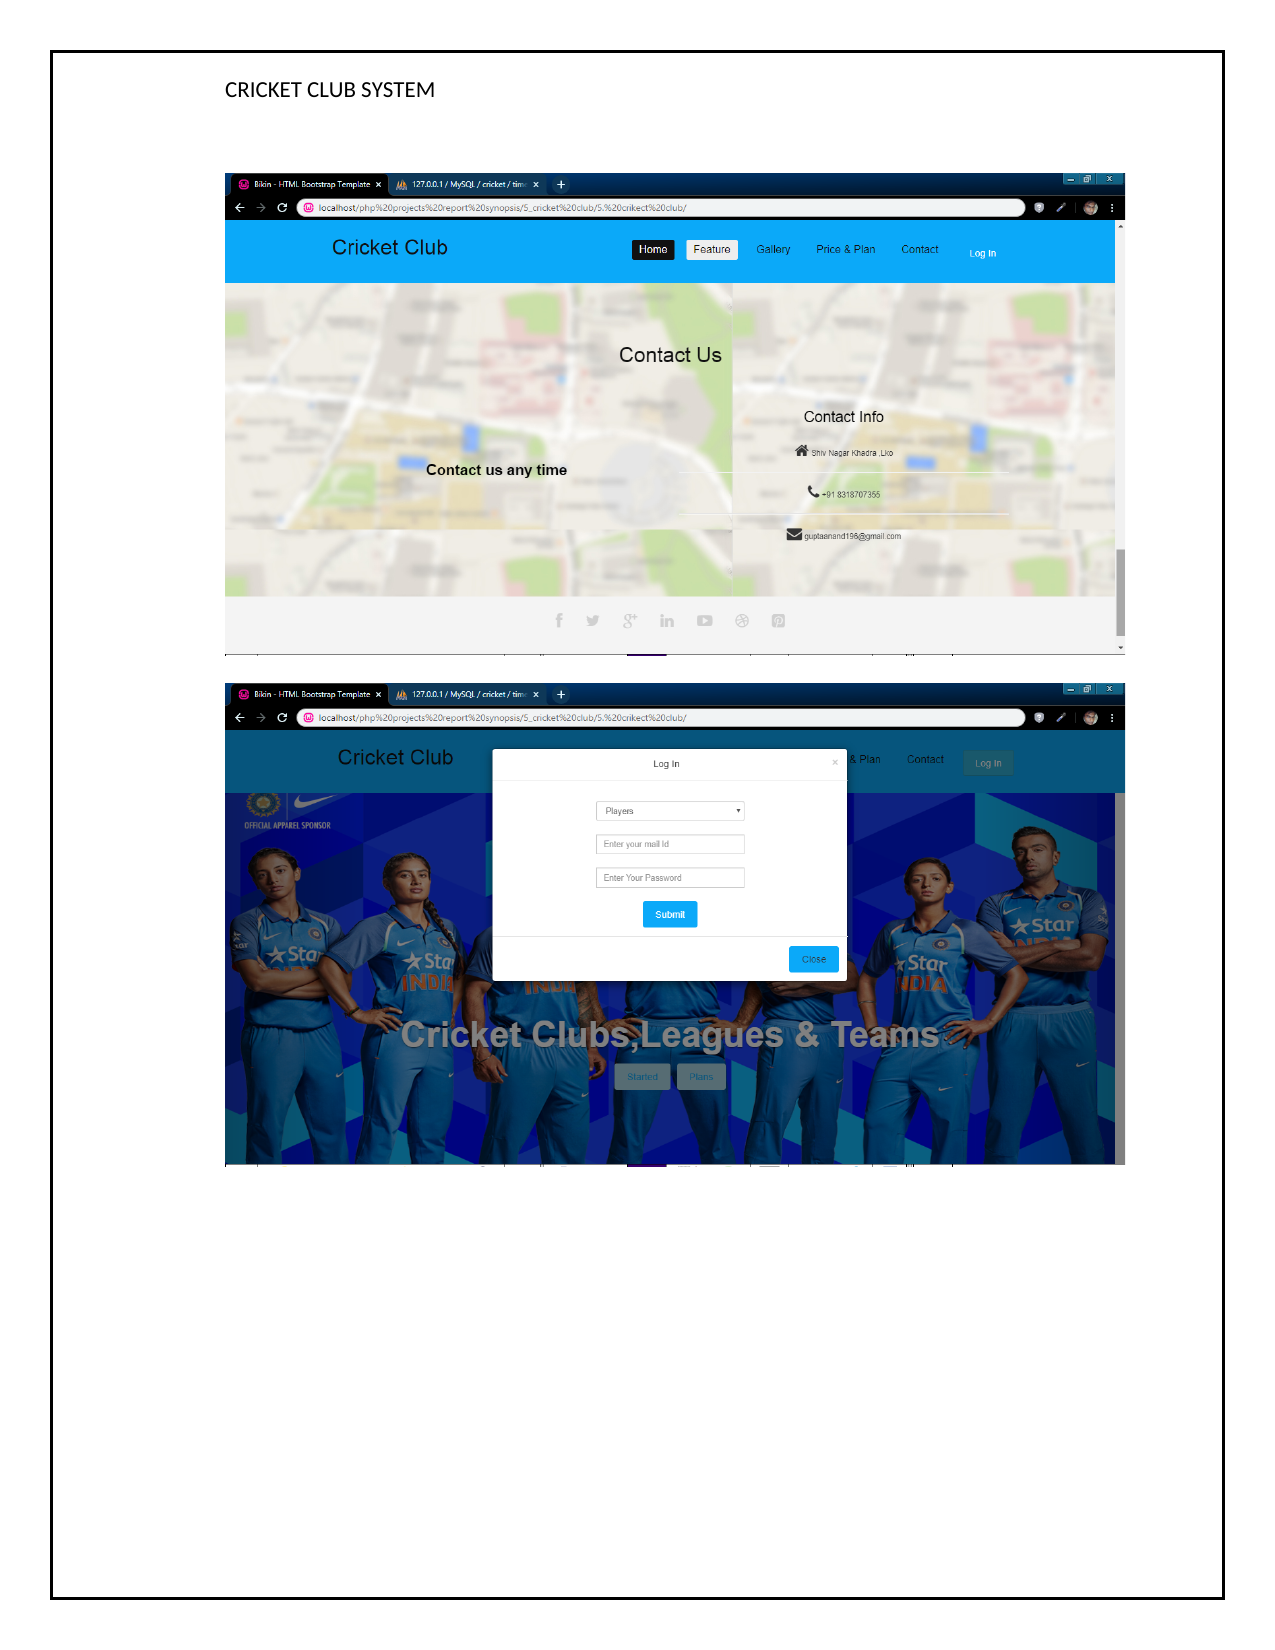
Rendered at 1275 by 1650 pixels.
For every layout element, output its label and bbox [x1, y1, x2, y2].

picture [633, 241, 674, 259]
picture [225, 750, 1125, 1167]
picture [225, 683, 1125, 729]
picture [377, 751, 381, 763]
picture [225, 173, 1125, 656]
picture [964, 751, 1013, 775]
picture [687, 241, 737, 259]
